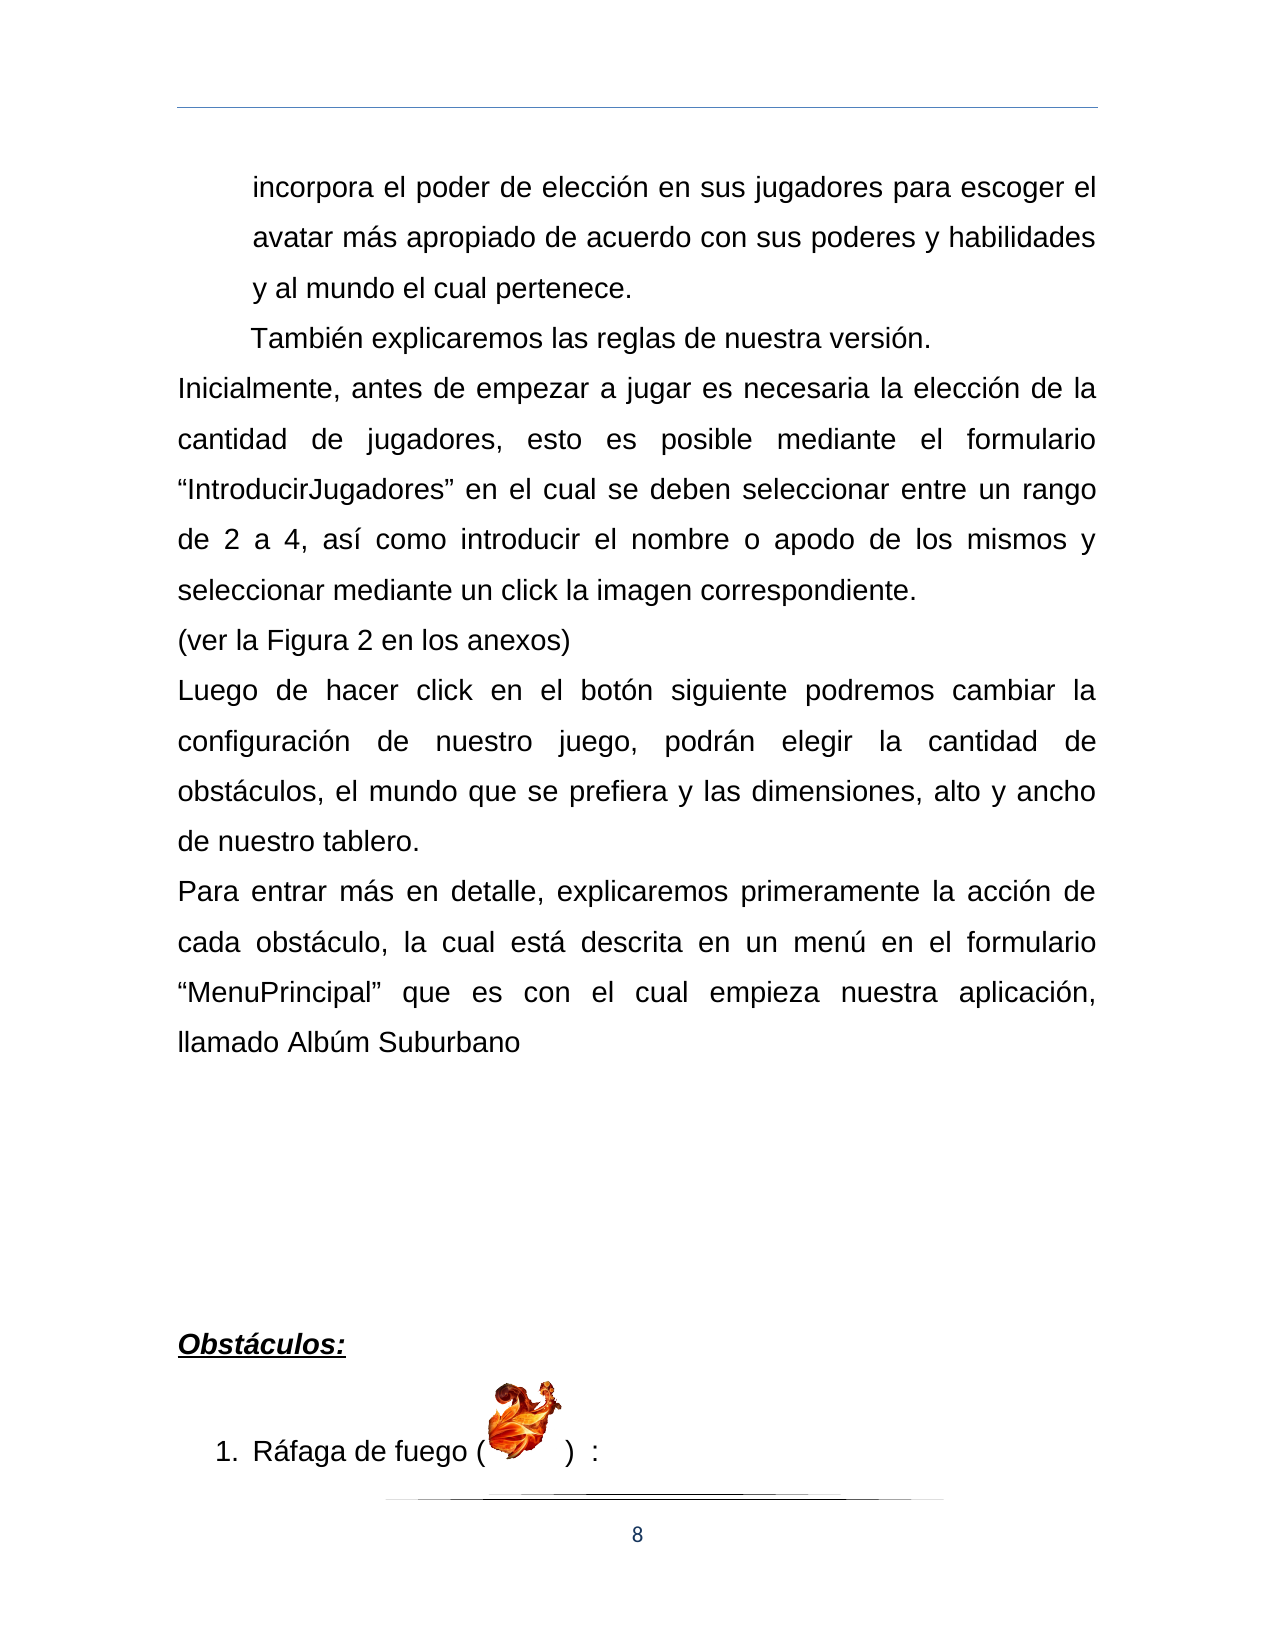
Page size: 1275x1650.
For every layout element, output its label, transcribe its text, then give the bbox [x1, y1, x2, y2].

text Luego de hacer click en el botón siguiente podremos cambiar la configuración de nuestro juego, podrán elegir la cantidad de obstáculos, el mundo que se prefiera y las dimensiones, alto y ancho de nuestro tablero. [177, 673, 1098, 858]
text Obstáculos: [177, 1327, 1098, 1361]
text (ver la Figura 2 en los anexos) [177, 623, 1098, 656]
picture [485, 1377, 565, 1462]
text También explicaremos las reglas de nuestra versión. [177, 321, 1098, 354]
text Para entrar más en detalle, explicaremos primeramente la acción de cada obstáculo, la cual está descrita en un menú en el formulario “MenuPrincipal” que es con el cual empieza nuestra aplicación, llamado Albúm Suburbano [177, 874, 1098, 1059]
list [252, 170, 1098, 304]
list Ráfaga de fuego () : [215, 1378, 1098, 1467]
text Inicialmente, antes de empezar a jugar es necesaria la elección de la cantidad de jugadores, esto es posible mediante el formulario “IntroducirJugadores” en el cual se deben seleccionar entre un rango de 2 a 4, así como introducir el nombre o apodo de los mismos y seleccionar mediante un click la imagen correspondiente. [177, 371, 1098, 606]
